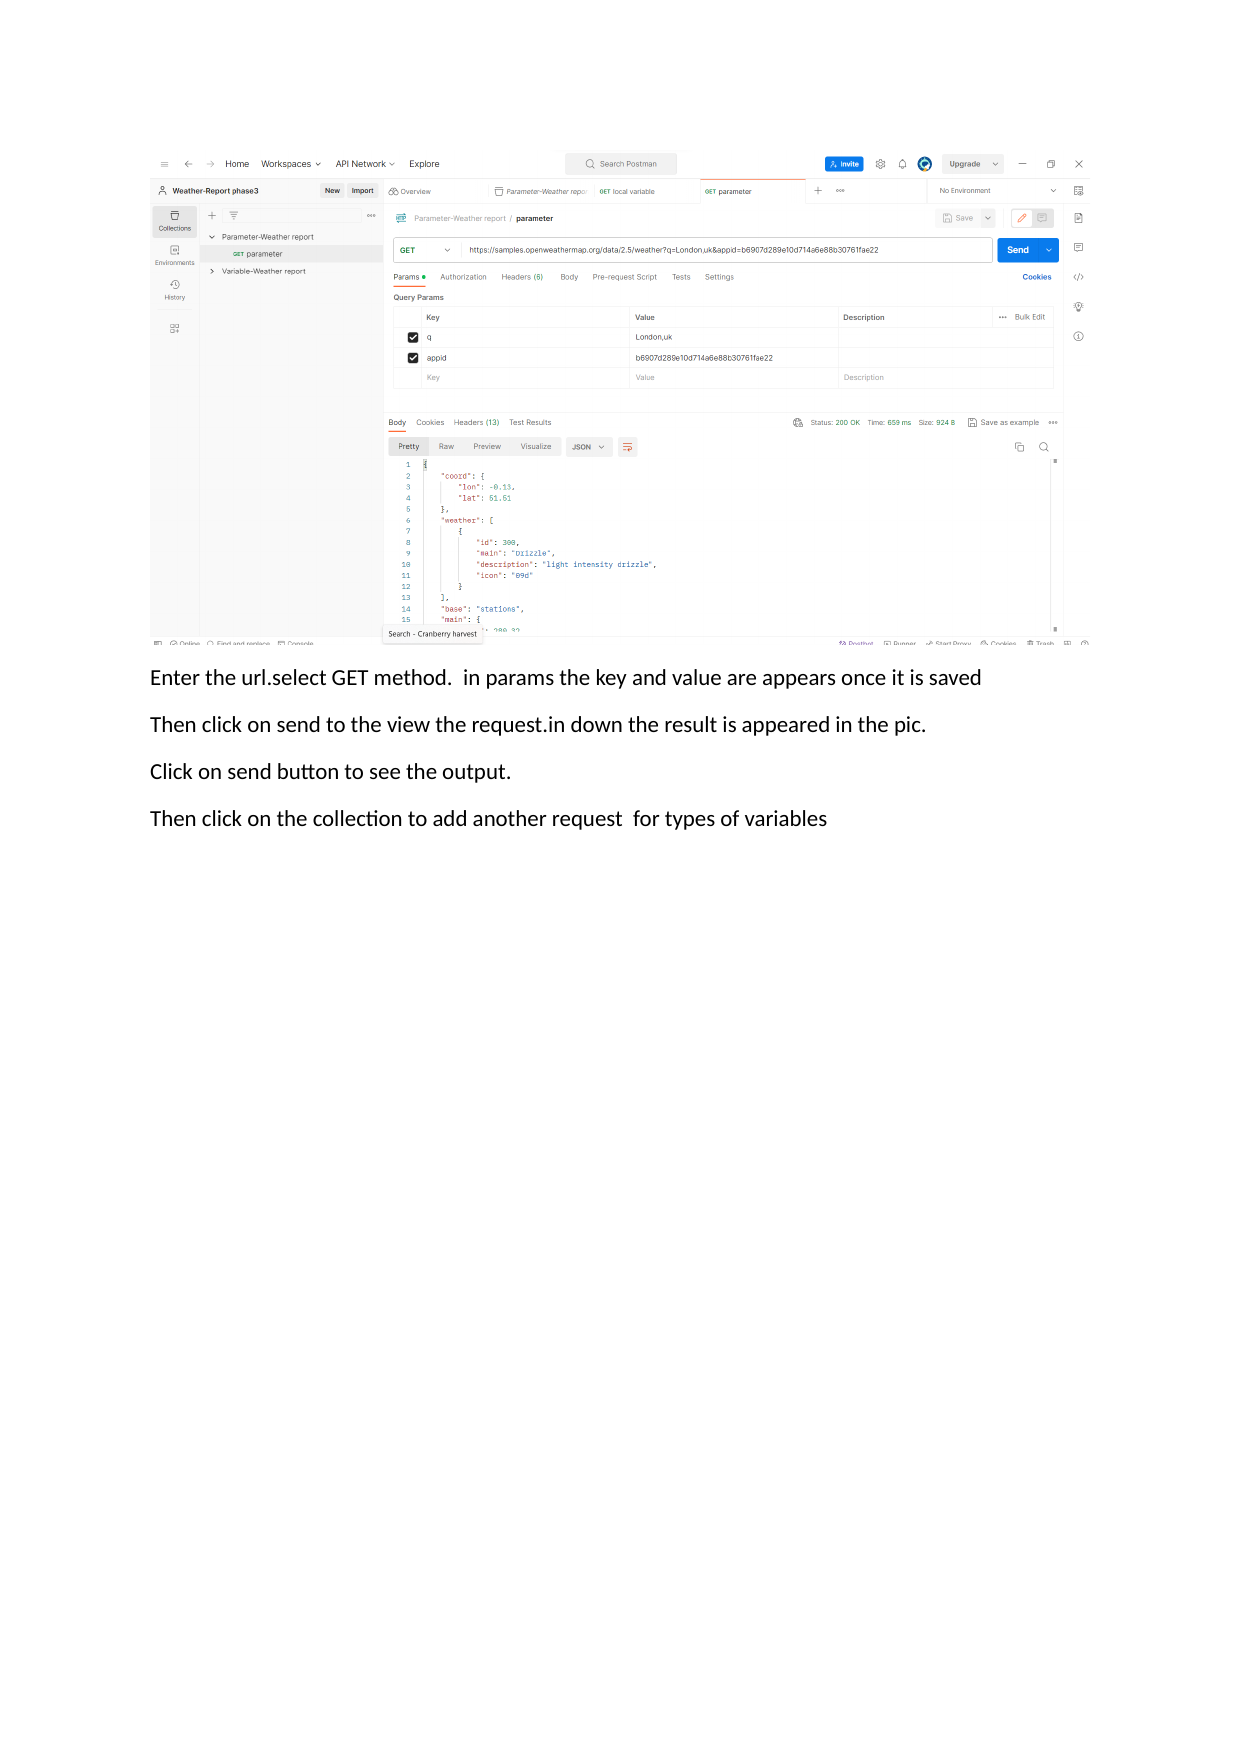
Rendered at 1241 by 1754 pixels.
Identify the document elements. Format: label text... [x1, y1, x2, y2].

text Enter the url.select GET method. in params the key and value are appears once it is saved [150, 663, 1090, 692]
text Click on send button to see the output. [150, 757, 1090, 785]
text Then click on send to the view the request.in down the result is appeared in the pic. [150, 710, 1090, 738]
picture [150, 150, 1091, 645]
text Then click on the collection to add another request for types of variables [150, 804, 1090, 832]
